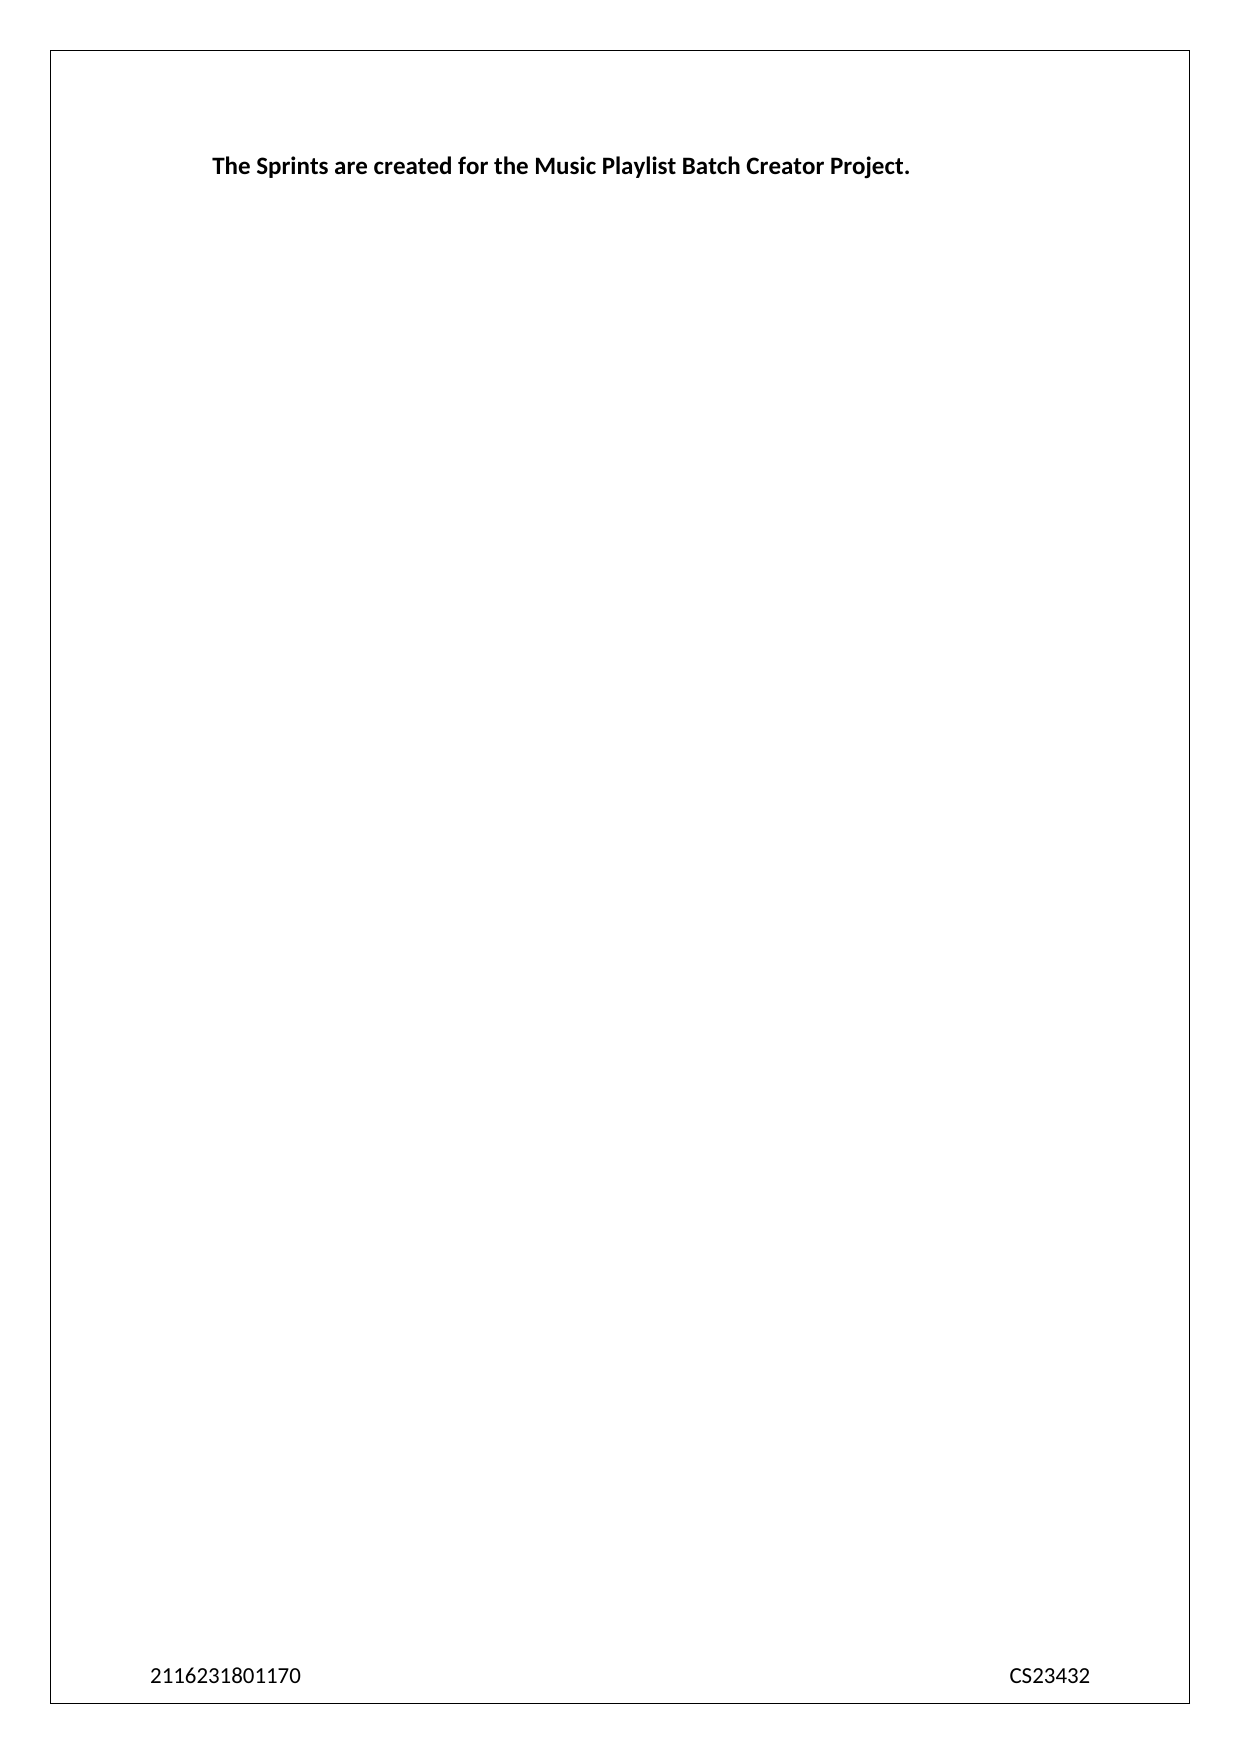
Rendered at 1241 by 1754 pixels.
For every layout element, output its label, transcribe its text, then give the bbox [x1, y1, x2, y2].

text The Sprints are created for the Music Playlist Batch Creator Project. [150, 150, 1090, 181]
